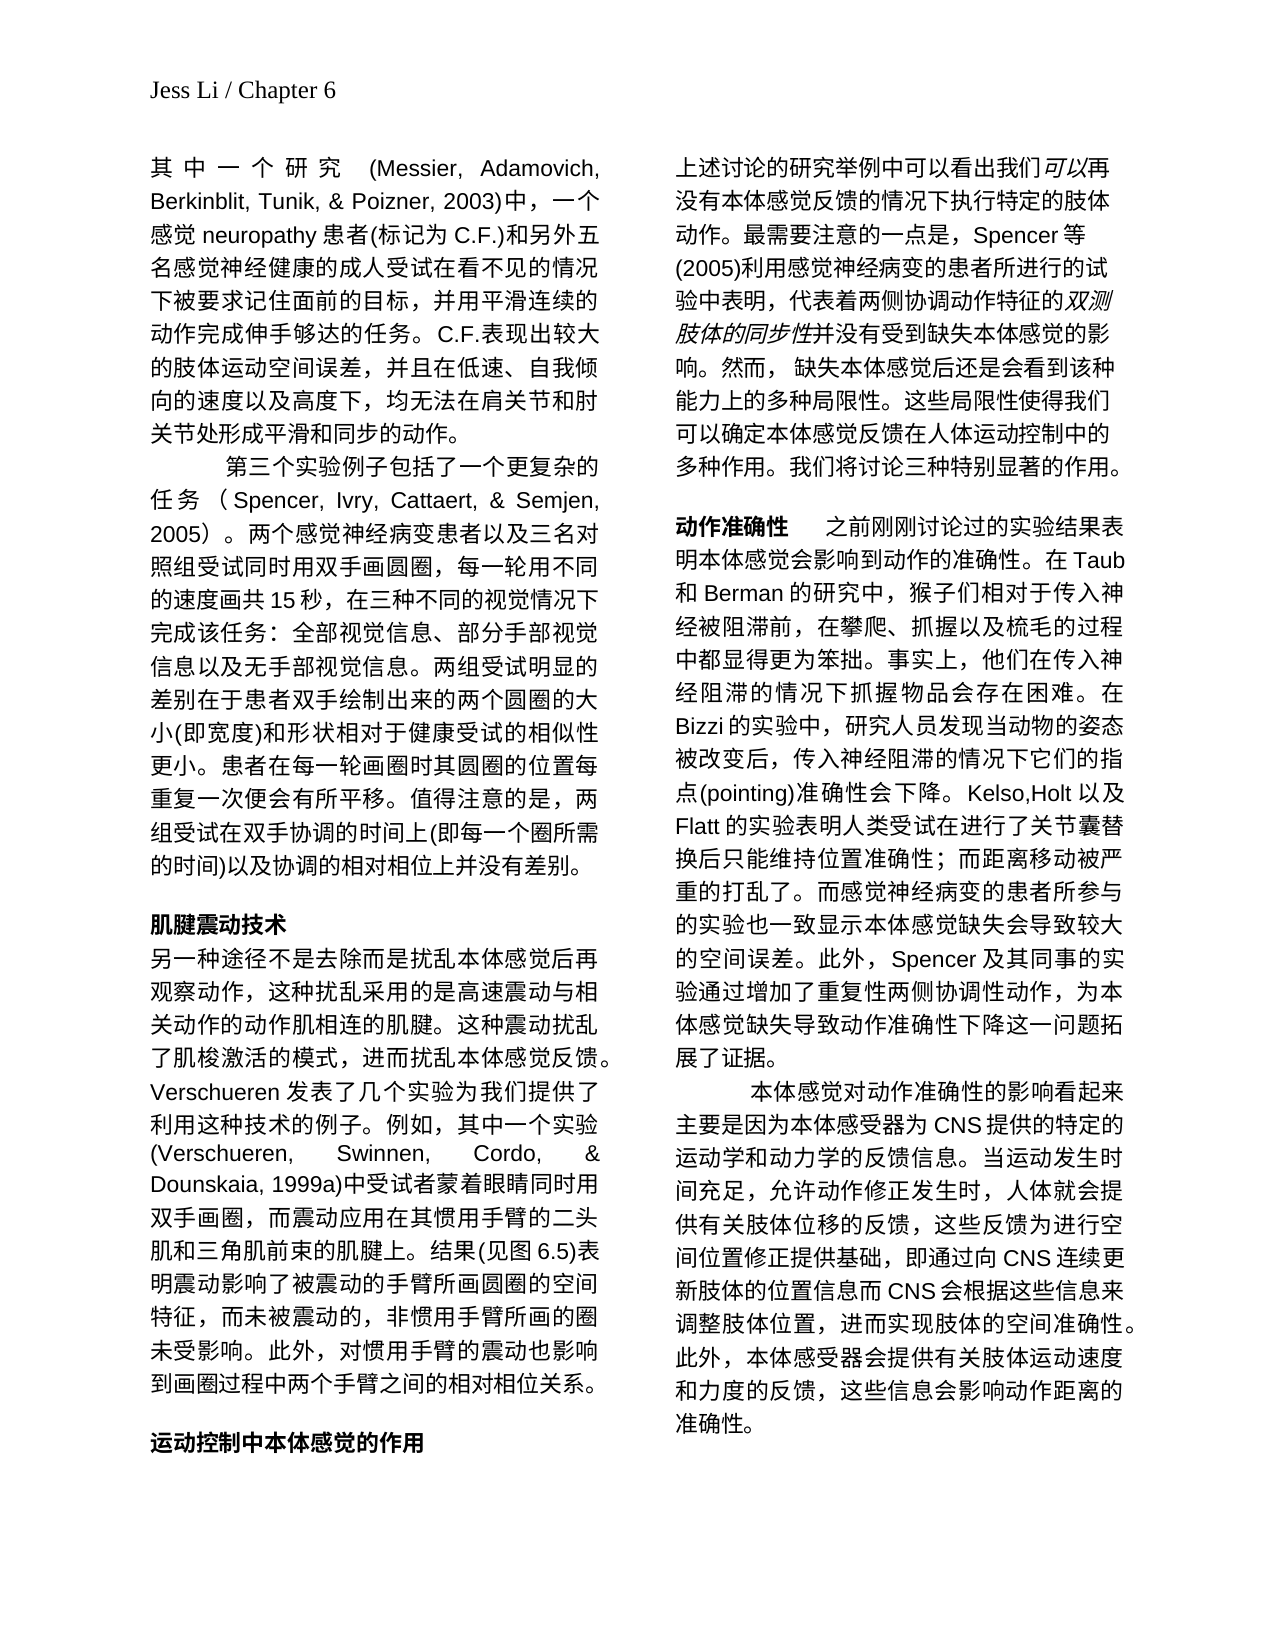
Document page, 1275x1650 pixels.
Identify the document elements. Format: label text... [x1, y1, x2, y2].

text 本体感觉对动作准确性的影响看起来主要是因为本体感受器为CNS提供的特定的运动学和动力学的反馈信息。当运动发生时间充足，允许动作修正发生时，人体就会提供有关肢体位移的反馈，这些反馈为进行空间位置修正提供基础，即通过向CNS连续更新肢体的位置信息而CNS会根据这些信息来调整肢体位置，进而实现肢体的空间准确性。此外，本体感受器会提供有关肢体运动速度和力度的反馈，这些信息会影响动作距离的准确性。 [675, 1073, 1125, 1439]
text 肌腱震动技术 [150, 907, 600, 941]
text 上述讨论的研究举例中可以看出我们可以再没有本体感觉反馈的情况下执行特定的肢体动作。最需要注意的一点是，Spencer等 (2005)利用感觉神经病变的患者所进行的试验中表明，代表着两侧协调动作特征的双测肢体的同步性并没有受到缺失本体感觉的影响。然而， 缺失本体感觉后还是会看到该种能力上的多种局限性。这些局限性使得我们可以确定本体感觉反馈在人体运动控制中的多种作用。我们将讨论三种特别显著的作用。 [675, 150, 1125, 482]
text 动作准确性 之前刚刚讨论过的实验结果表明本体感觉会影响到动作的准确性。在Taub 和Berman的研究中，猴子们相对于传入神经被阻滞前，在攀爬、抓握以及梳毛的过程中都显得更为笨拙。事实上，他们在传入神经阻滞的情况下抓握物品会存在困难。在Bizzi的实验中，研究人员发现当动物的姿态被改变后，传入神经阻滞的情况下它们的指点(pointing)准确性会下降。Kelso,Holt以及Flatt的实验表明人类受试在进行了关节囊替换后只能维持位置准确性；而距离移动被严重的打乱了。而感觉神经病变的患者所参与的实验也一致显示本体感觉缺失会导致较大的空间误差。此外，Spencer及其同事的实验通过增加了重复性两侧协调性动作，为本体感觉缺失导致动作准确性下降这一问题拓展了证据。 [675, 509, 1125, 1073]
text 第三个实验例子包括了一个更复杂的任务（Spencer, Ivry, Cattaert, & Semjen, 2005）。两个感觉神经病变患者以及三名对照组受试同时用双手画圆圈，每一轮用不同的速度画共15秒，在三种不同的视觉情况下完成该任务：全部视觉信息、部分手部视觉信息以及无手部视觉信息。两组受试明显的差别在于患者双手绘制出来的两个圆圈的大小(即宽度)和形状相对于健康受试的相似性更小。患者在每一轮画圈时其圆圈的位置每重复一次便会有所平移。值得注意的是，两组受试在双手协调的时间上(即每一个圈所需的时间)以及协调的相对相位上并没有差别。 [150, 449, 600, 881]
text 另一种途径不是去除而是扰乱本体感觉后再观察动作，这种扰乱采用的是高速震动与相关动作的动作肌相连的肌腱。这种震动扰乱了肌梭激活的模式，进而扰乱本体感觉反馈。Verschueren发表了几个实验为我们提供了利用这种技术的例子。例如，其中一个实验(Verschueren, Swinnen, Cordo, & Dounskaia, 1999a)中受试者蒙着眼睛同时用双手画圈，而震动应用在其惯用手臂的二头肌和三角肌前束的肌腱上。结果(见图6.5)表明震动影响了被震动的手臂所画圆圈的空间特征，而未被震动的，非惯用手臂所画的圈未受影响。此外，对惯用手臂的震动也影响到画圈过程中两个手臂之间的相对相位关系。 [150, 941, 600, 1399]
text 运动控制中本体感觉的作用 [150, 1425, 600, 1458]
